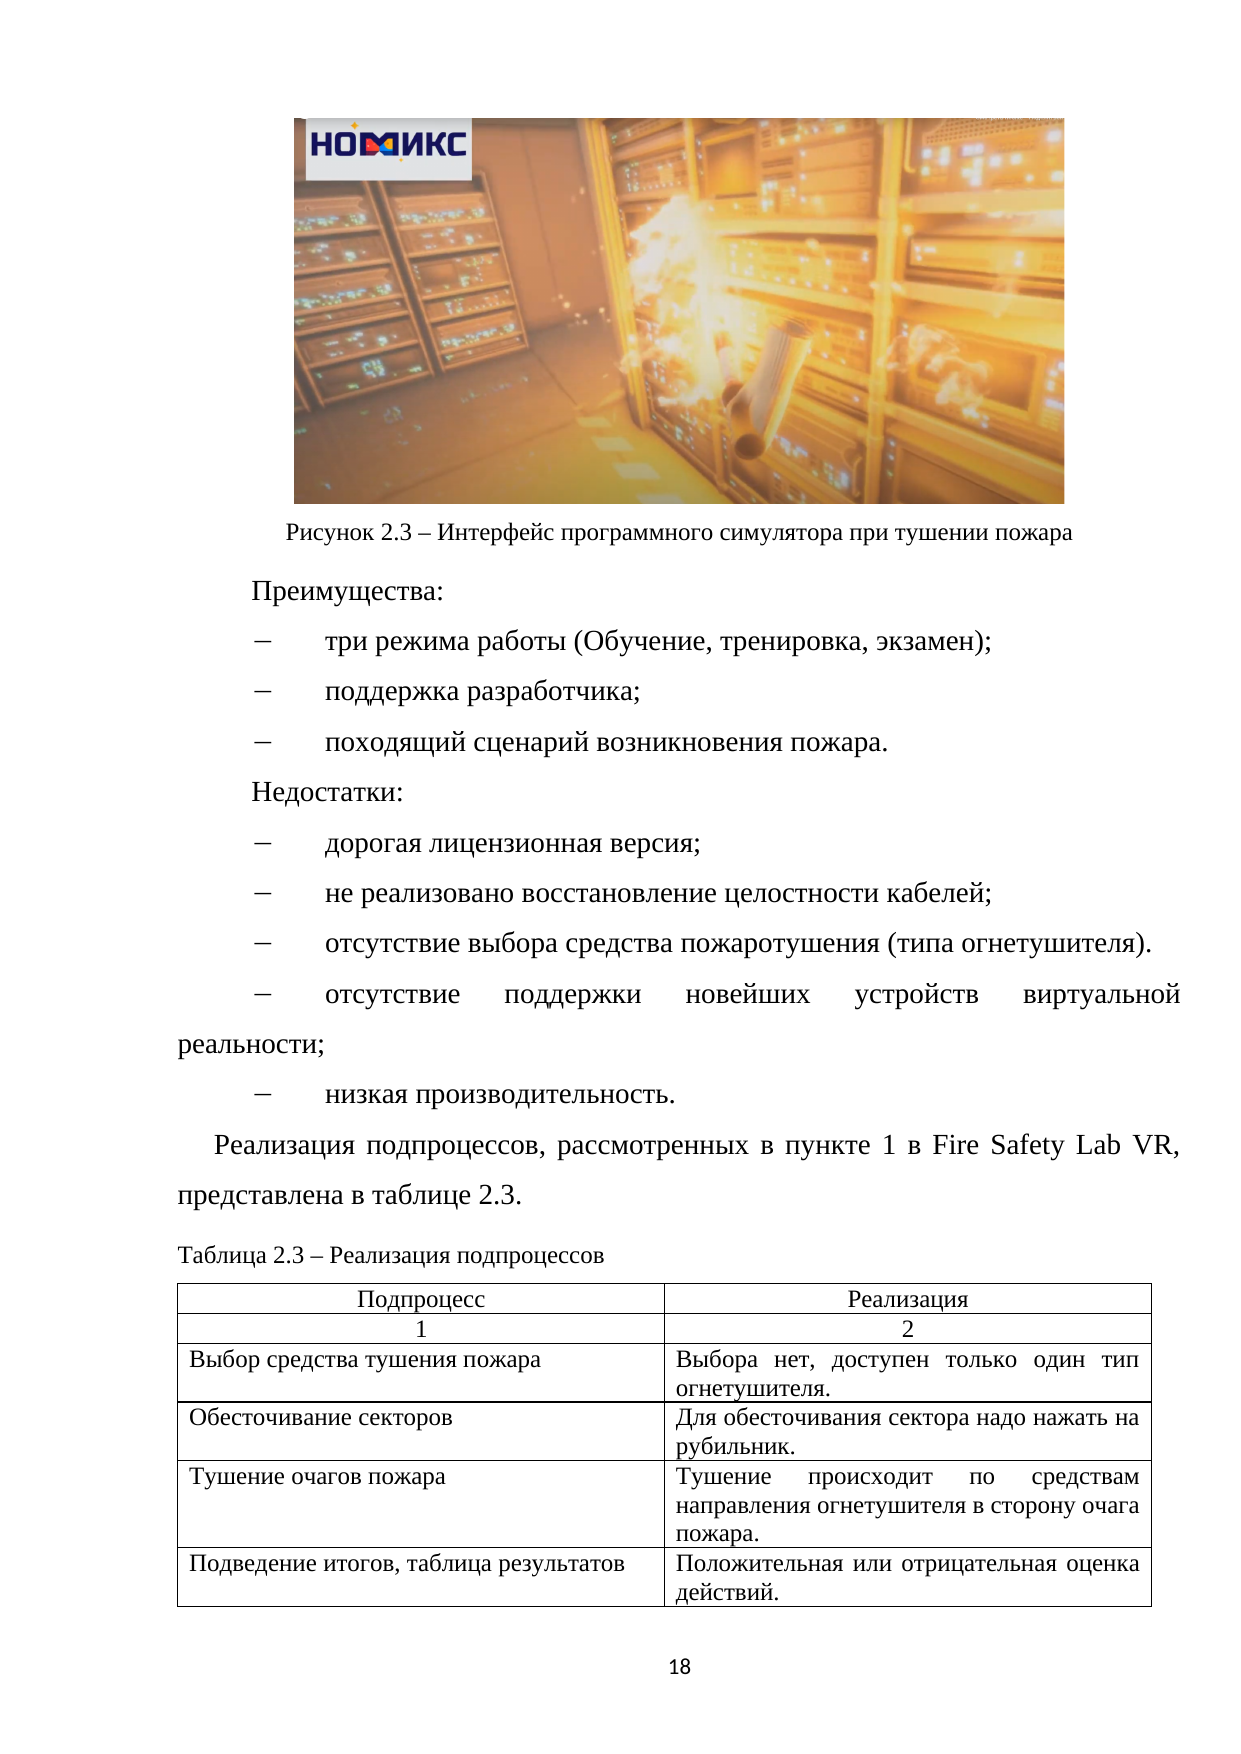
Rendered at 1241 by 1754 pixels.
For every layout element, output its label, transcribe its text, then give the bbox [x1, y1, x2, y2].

table_header Подпроцесс [178, 1284, 664, 1313]
list три режима работы (Обучение, тренировка, экзамен); [177, 623, 1181, 657]
text Таблица 2.3 – Реализация подпроцессов [177, 1240, 1181, 1269]
list дорогая лицензионная версия; [177, 825, 1181, 858]
table_cell Выбор средства тушения пожара [178, 1344, 664, 1401]
text Реализация подпроцессов, рассмотренных в пункте 1 в Fire Safety Lab VR, представлена в таблице 2.3. [177, 1127, 1181, 1211]
table_cell Обесточивание секторов [178, 1403, 664, 1460]
table_cell Подведение итогов, таблица результатов [178, 1548, 664, 1606]
picture [294, 118, 1065, 504]
list низкая производительность. [177, 1077, 1181, 1110]
list отсутствие выбора средства пожаротушения (типа огнетушителя). [177, 926, 1181, 959]
table_cell Тушение происходит по средствам направления огнетушителя в сторону очага пожара. [665, 1461, 1151, 1547]
list не реализовано восстановление целостности кабелей; [177, 875, 1181, 909]
table_cell Для обесточивания сектора надо нажать на рубильник. [665, 1403, 1151, 1460]
table_cell Тушение очагов пожара [178, 1461, 664, 1547]
table_cell 2 [665, 1314, 1151, 1343]
text Рисунок 2.3 – Интерфейс программного симулятора при тушении пожара [177, 517, 1181, 546]
list поддержка разработчика; [177, 673, 1181, 707]
table_cell Выбора нет, доступен только один тип огнетушителя. [665, 1344, 1151, 1401]
text Недостатки: [177, 774, 1181, 808]
text Преимущества: [177, 573, 1181, 606]
table_cell 1 [178, 1314, 664, 1343]
table_header Реализация [665, 1284, 1151, 1313]
table_cell Положительная или отрицательная оценка действий. [665, 1548, 1151, 1606]
list походящий сценарий возникновения пожара. [177, 724, 1181, 758]
list отсутствие поддержки новейших устройств виртуальной реальности; [177, 976, 1181, 1060]
